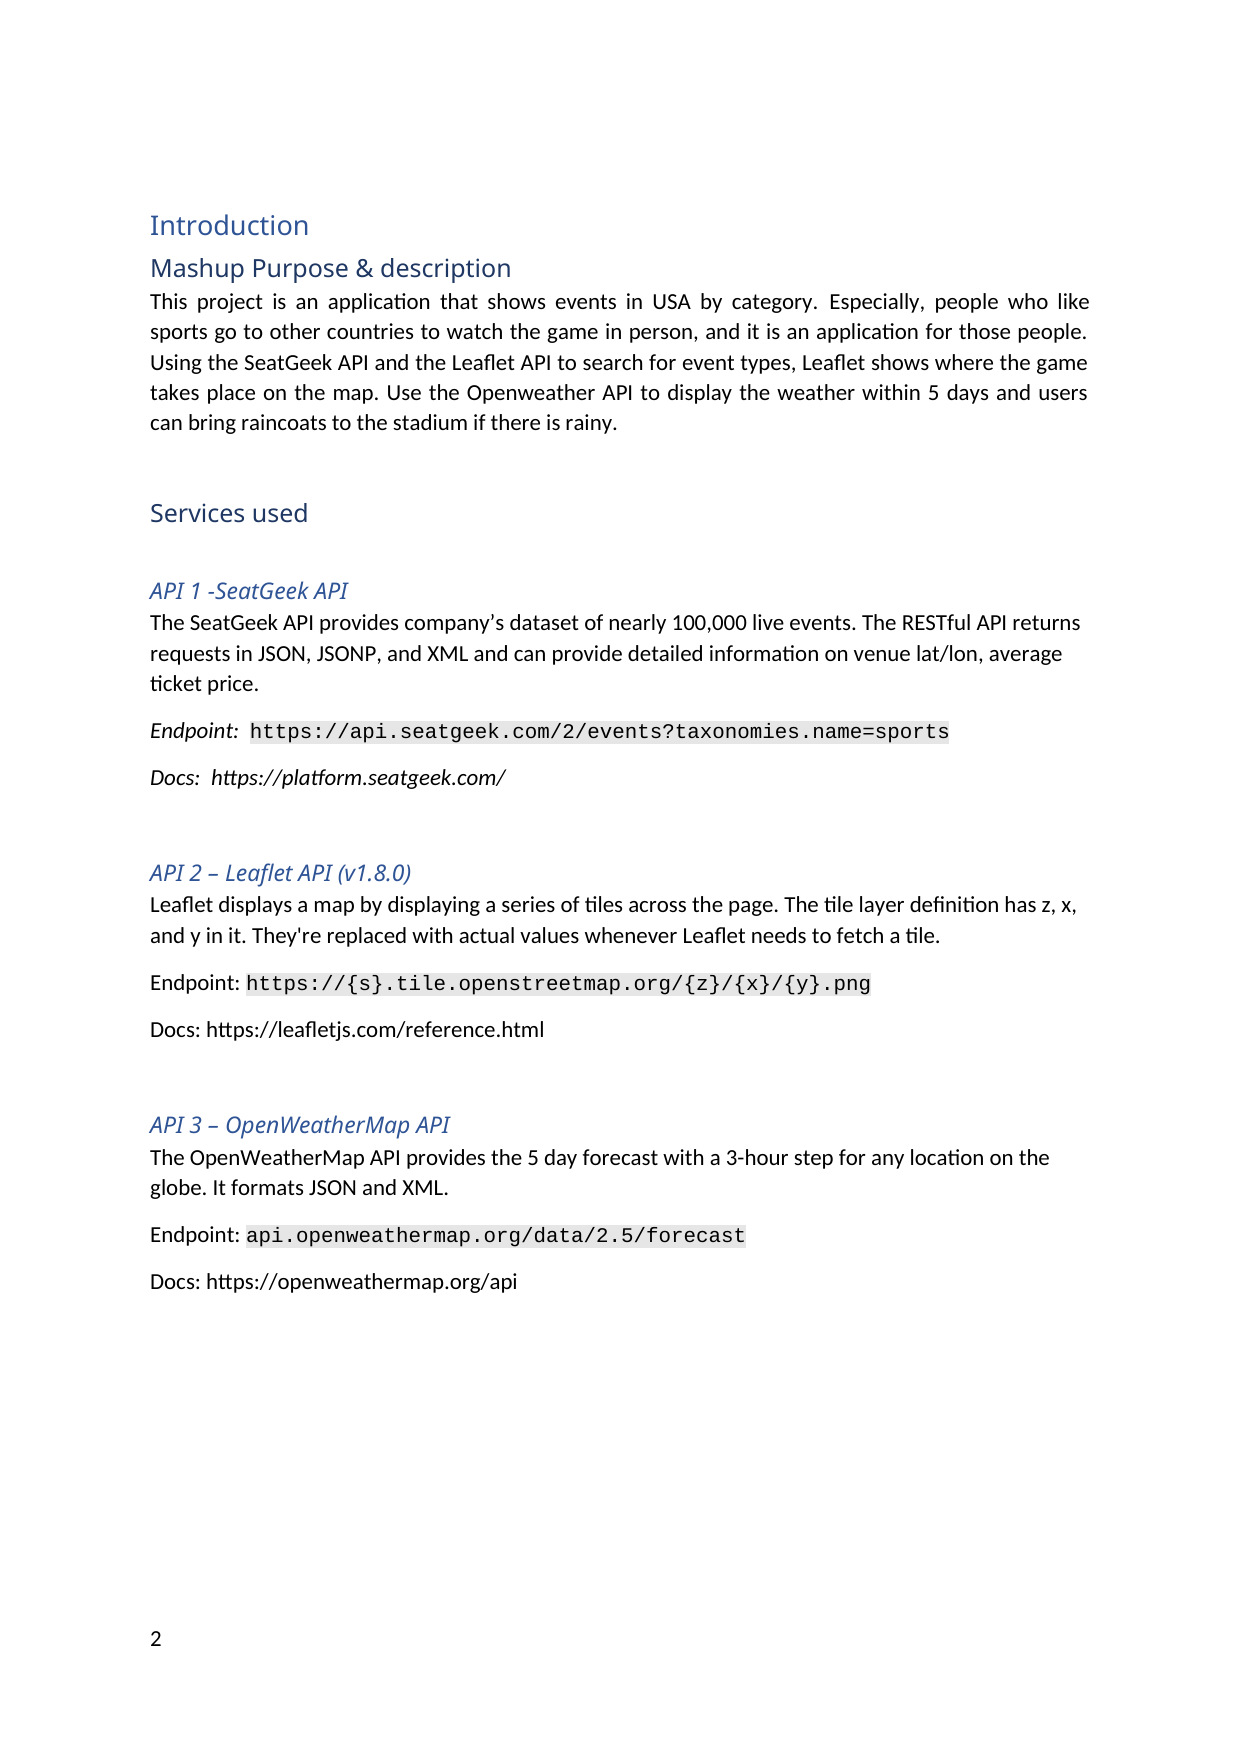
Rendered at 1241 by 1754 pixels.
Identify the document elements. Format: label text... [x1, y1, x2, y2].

text Docs: https://leafletjs.com/reference.html [150, 1015, 1090, 1043]
text Endpoint: https://{s}.tile.openstreetmap.org/{z}/{x}/{y}.png [150, 968, 1090, 996]
subtitle Introduction [150, 206, 1090, 243]
subtitle API 1 -SeatGeek API [150, 575, 1090, 606]
text This project is an application that shows events in USA by category. Especially, people who like sports go to other countries to watch the game in person, and it is an application for those people. Using the SeatGeek API and the Leaflet API to search for event types, Leaflet shows where the game takes place on the map. Use the Openweather API to display the weather within 5 days and users can bring raincoats to the stadium if there is rainy. [150, 287, 1090, 436]
text Endpoint: https://api.seatgeek.com/2/events?taxonomies.name=sports [150, 716, 1090, 744]
subtitle Mashup Purpose & description [150, 250, 1090, 284]
subtitle API 3 – OpenWeatherMap API [150, 1109, 1090, 1140]
subtitle Services used [150, 496, 1090, 530]
text Docs: https://platform.seatgeek.com/ [150, 763, 1090, 791]
text Endpoint: api.openweathermap.org/data/2.5/forecast [150, 1220, 1090, 1248]
text The OpenWeatherMap API provides the 5 day forecast with a 3-hour step for any location on the globe. It formats JSON and XML. [150, 1143, 1090, 1201]
subtitle API 2 – Leaflet API (v1.8.0) [150, 857, 1090, 888]
text Leaflet displays a map by displaying a series of tiles across the page. The tile layer definition has z, x, and y in it. They're replaced with actual values whenever Leaflet needs to fetch a tile. [150, 891, 1090, 949]
text The SeatGeek API provides company’s dataset of nearly 100,000 live events. The RESTful API returns requests in JSON, JSONP, and XML and can provide detailed information on venue lat/lon, average ticket price. [150, 608, 1090, 697]
text Docs: https://openweathermap.org/api [150, 1267, 1090, 1295]
